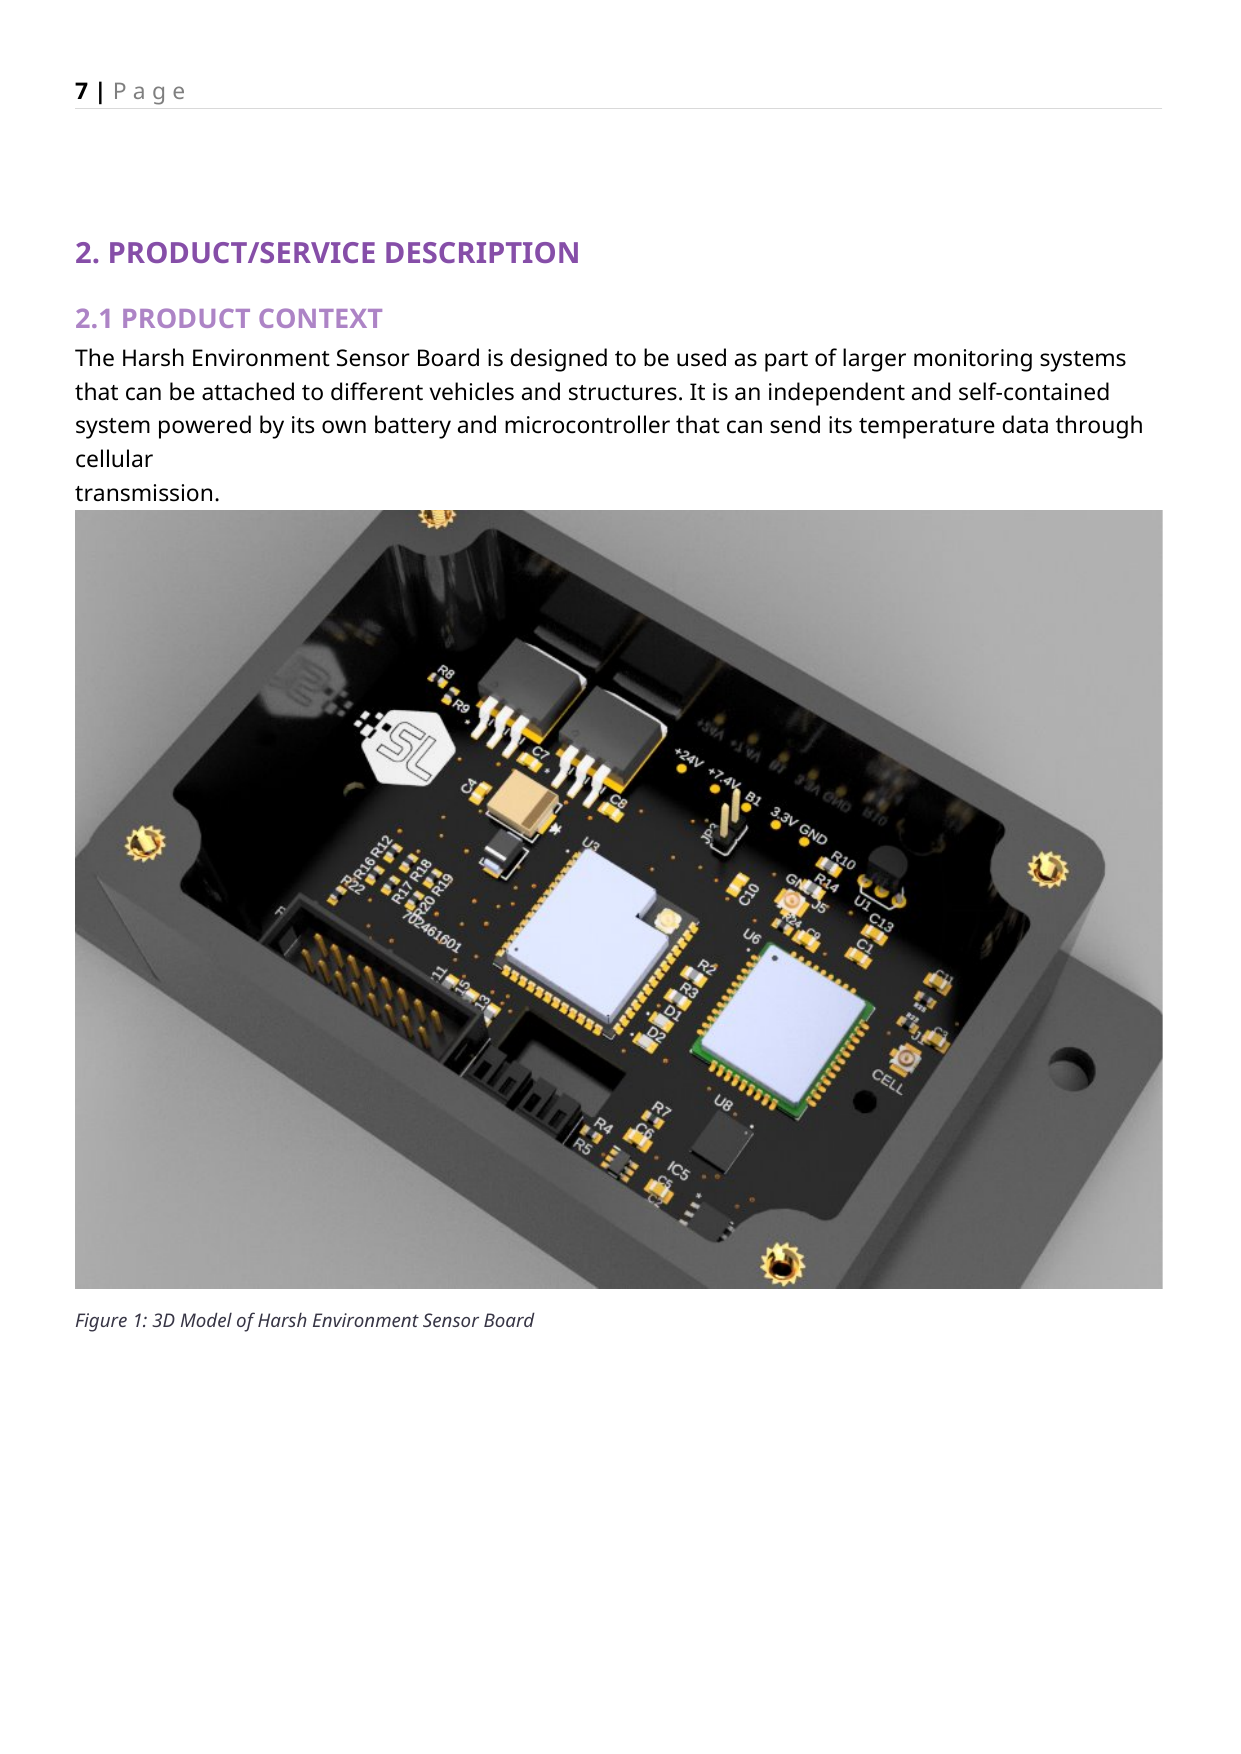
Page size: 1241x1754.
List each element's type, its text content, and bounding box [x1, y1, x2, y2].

text The Harsh Environment Sensor Board is designed to be used as part of larger monitoring systems that can be attached to different vehicles and structures. It is an independent and self-contained system powered by its own battery and microcontroller that can send its temperature data through cellular transmission. [75, 342, 1162, 510]
subtitle 2. PRODUCT/SERVICE DESCRIPTION [75, 233, 1162, 272]
subtitle 2.1 PRODUCT CONTEXT [75, 299, 1162, 336]
text Figure 1: 3D Model of Harsh Environment Sensor Board [75, 1307, 1162, 1333]
picture [75, 510, 1163, 1289]
